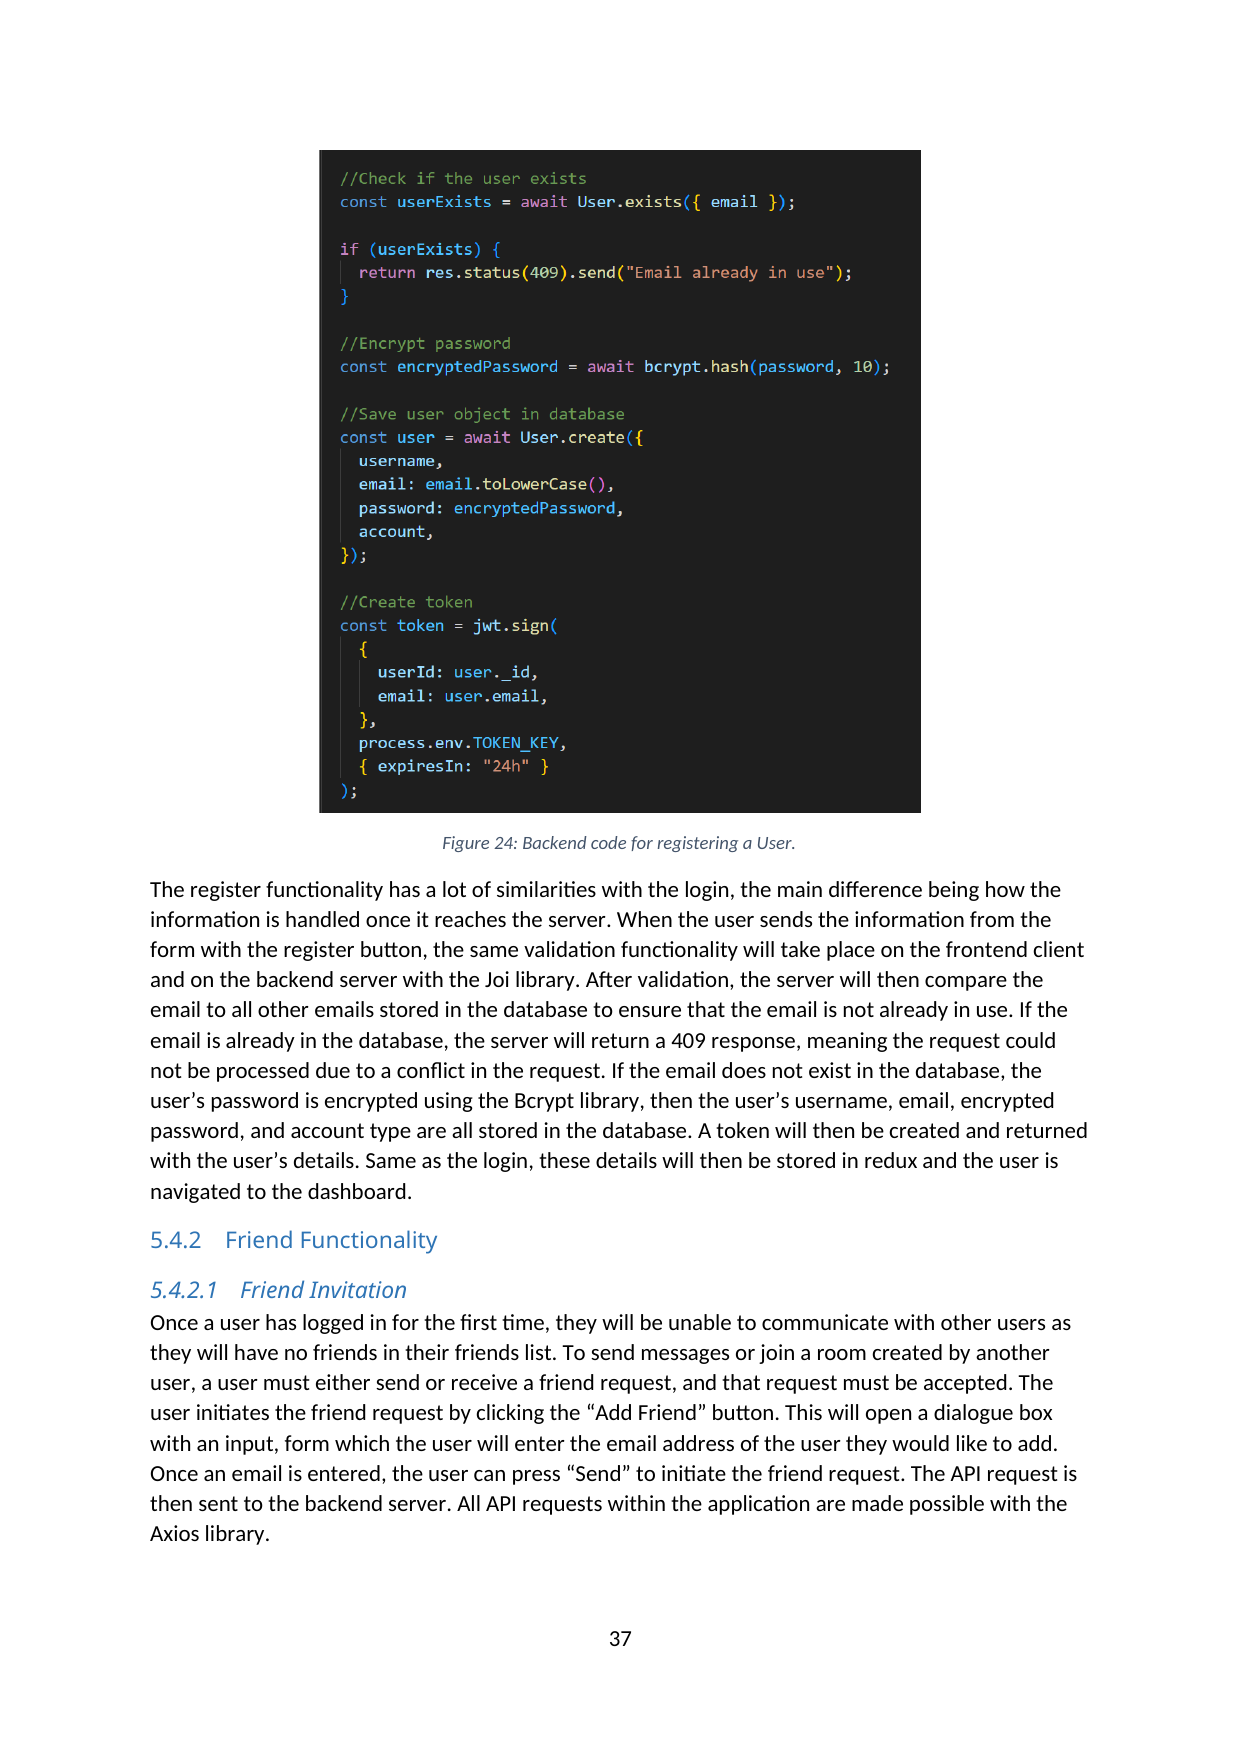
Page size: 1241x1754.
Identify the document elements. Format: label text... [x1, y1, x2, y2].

subtitle Friend Functionality [150, 1224, 1090, 1255]
picture [319, 150, 921, 813]
text The register functionality has a lot of similarities with the login, the main difference being how the information is handled once it reaches the server. When the user sends the information from the form with the register button, the same validation functionality will take place on the frontend client and on the backend server with the Joi library. After validation, the server will then compare the email to all other emails stored in the database to ensure that the email is not already in use. If the email is already in the database, the server will return a 409 response, meaning the request could not be processed due to a conflict in the request. If the email does not exist in the database, the user’s password is encrypted using the Bcrypt library, then the user’s username, email, encrypted password, and account type are all stored in the database. A token will then be created and returned with the user’s details. Same as the login, these details will then be stored in redux and the user is navigated to the dashboard. [150, 875, 1090, 1205]
subtitle Friend Invitation [150, 1274, 1090, 1305]
text Once a user has logged in for the first time, they will be unable to communicate with other users as they will have no friends in their friends list. To send messages or join a room created by another user, a user must either send or receive a friend request, and that request must be accepted. The user initiates the friend request by clicking the “Add Friend” button. This will open a dialogue box with an input, form which the user will enter the email address of the user they would like to add. Once an email is entered, the user can press “Send” to initiate the friend request. The API request is then sent to the backend server. All API requests within the application are made possible with the Axios library. [150, 1308, 1090, 1547]
